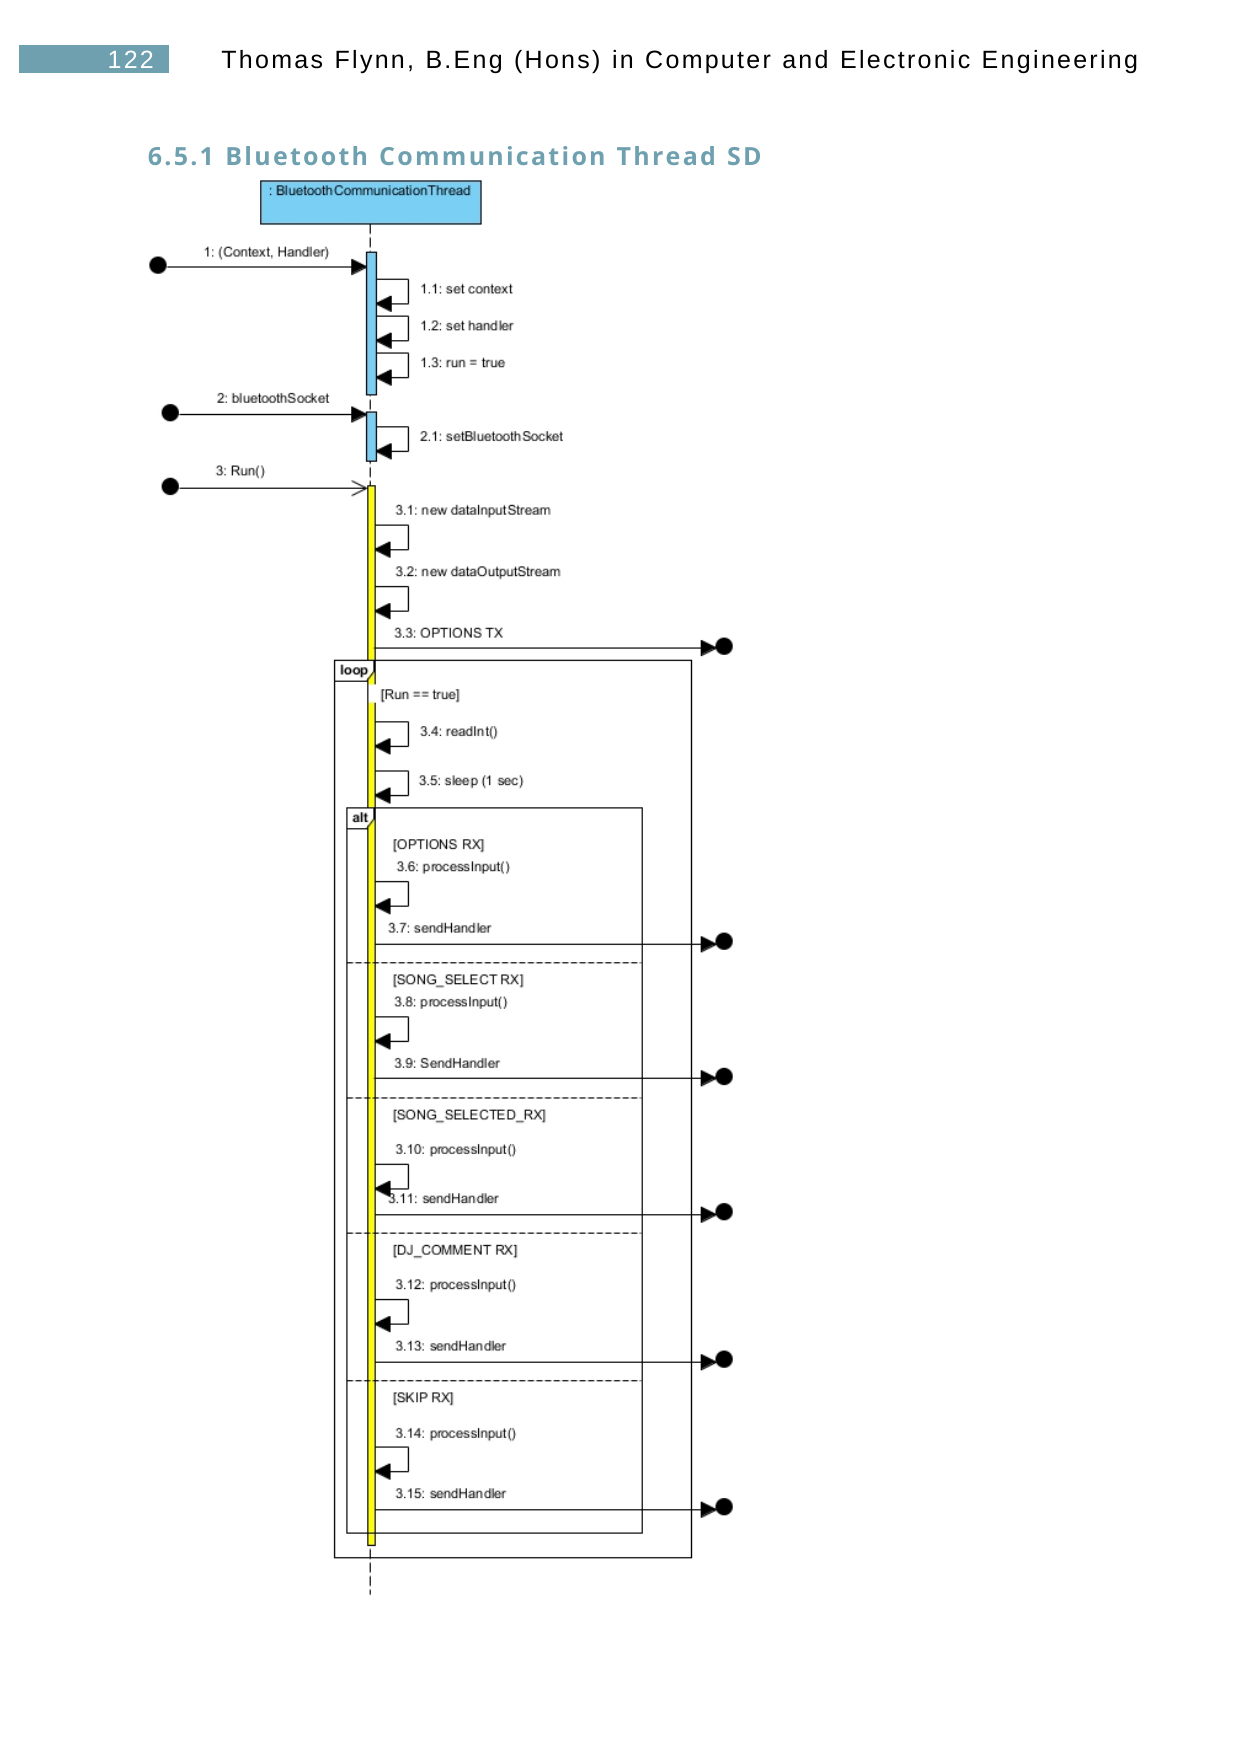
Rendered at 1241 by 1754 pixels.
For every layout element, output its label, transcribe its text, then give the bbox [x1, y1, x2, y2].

picture [147, 178, 739, 1599]
subtitle 6.5.1 Bluetooth Communication Thread SD [148, 139, 1122, 173]
